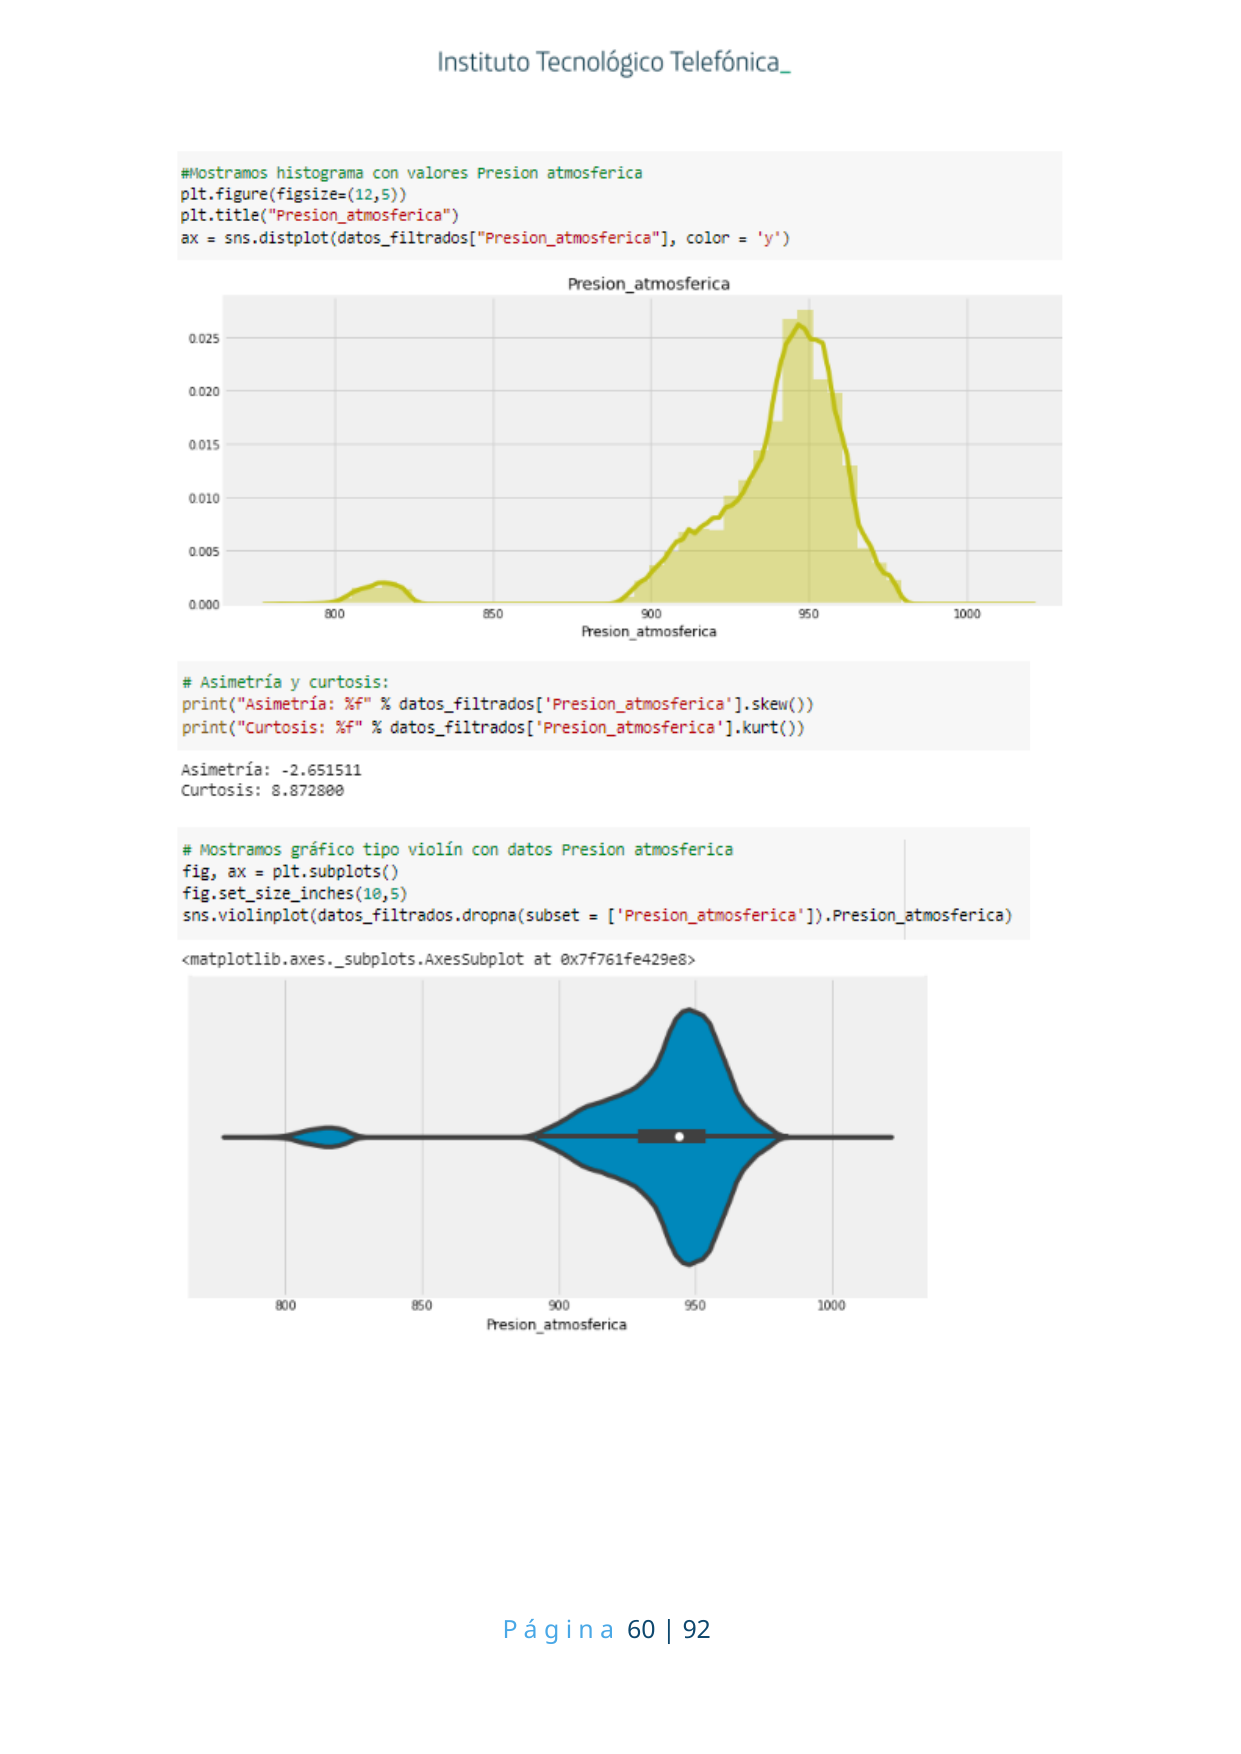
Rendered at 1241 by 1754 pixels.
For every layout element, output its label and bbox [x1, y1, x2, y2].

picture [177, 147, 1063, 1361]
picture [433, 29, 807, 83]
